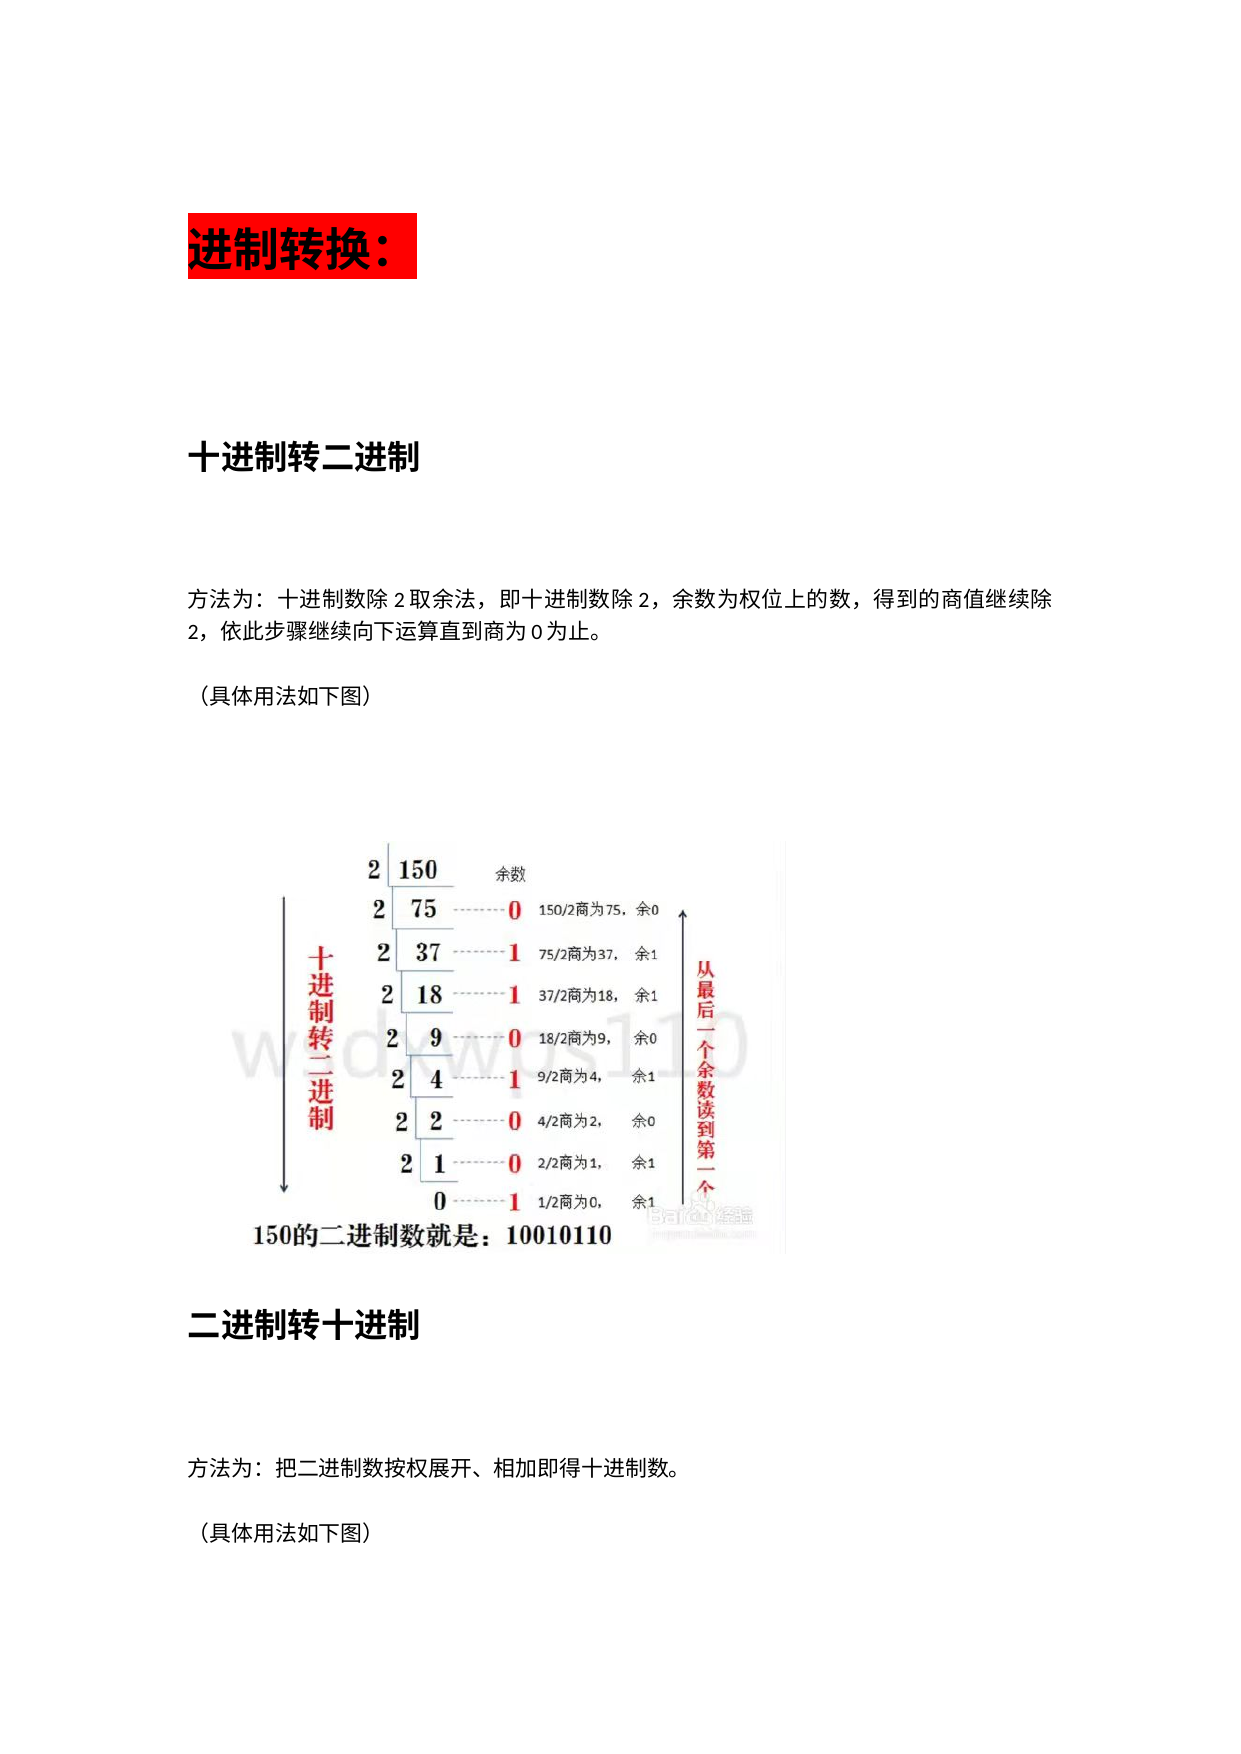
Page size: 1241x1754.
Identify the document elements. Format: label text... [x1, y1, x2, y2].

text （具体用法如下图） [187, 1515, 1053, 1548]
subtitle 进制转换： [187, 197, 1053, 295]
text 方法为：把二进制数按权展开、相加即得十进制数。 [187, 1450, 1053, 1483]
subtitle 十进制转二进制 [187, 422, 1053, 487]
subtitle 二进制转十进制 [187, 1291, 1053, 1356]
text （具体用法如下图） [187, 679, 1053, 711]
text 方法为：十进制数除2取余法，即十进制数除2，余数为权位上的数，得到的商值继续除2，依此步骤继续向下运算直到商为0为止。 [187, 581, 1053, 646]
picture [187, 841, 786, 1254]
